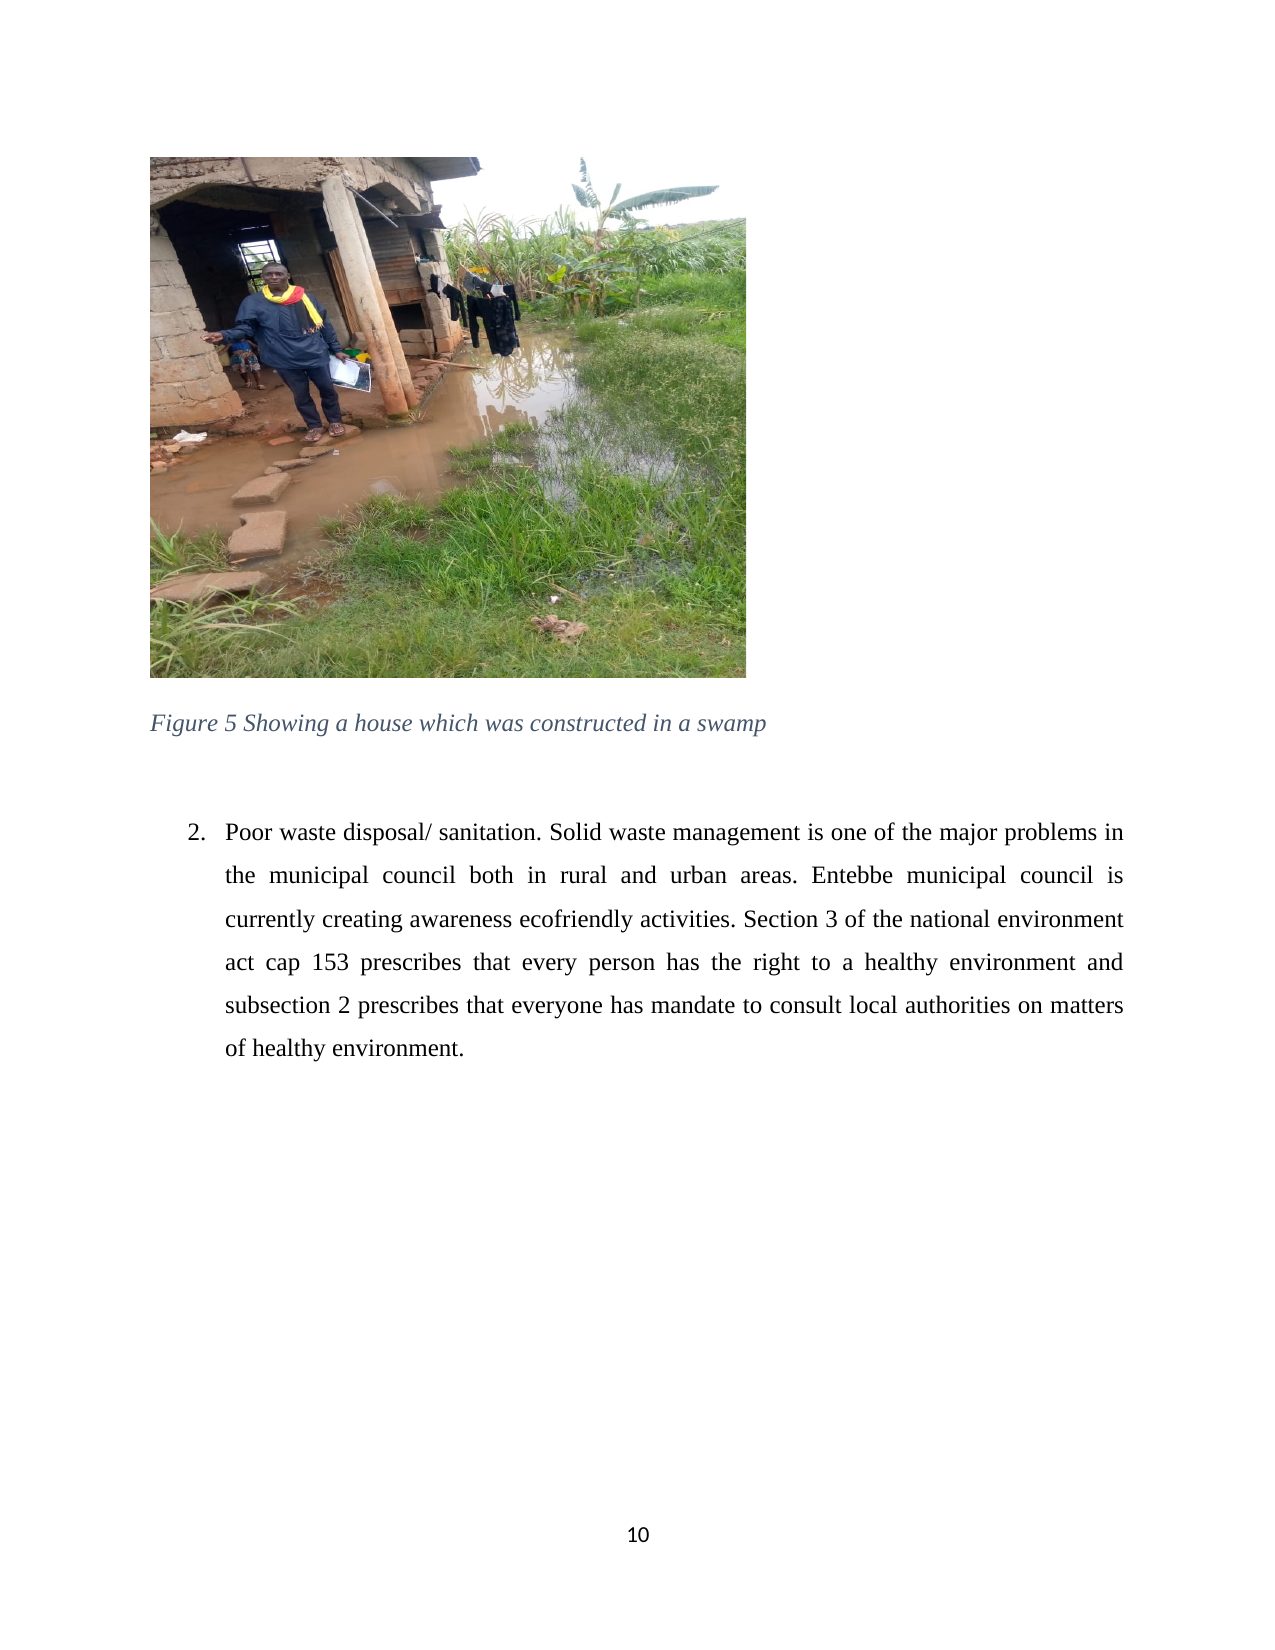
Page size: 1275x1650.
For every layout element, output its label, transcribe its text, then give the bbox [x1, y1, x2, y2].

list Poor waste disposal/ sanitation. Solid waste management is one of the major problems in the municipal council both in rural and urban areas. Entebbe municipal council is currently creating awareness ecofriendly activities. Section 3 of the national environment act cap 153 prescribes that every person has the right to a healthy environment and subsection 2 prescribes that everyone has mandate to consult local authorities on matters of healthy environment. [187, 817, 1125, 1062]
text Figure 5 Showing a house which was constructed in a swamp [150, 708, 1125, 737]
picture [150, 157, 747, 678]
